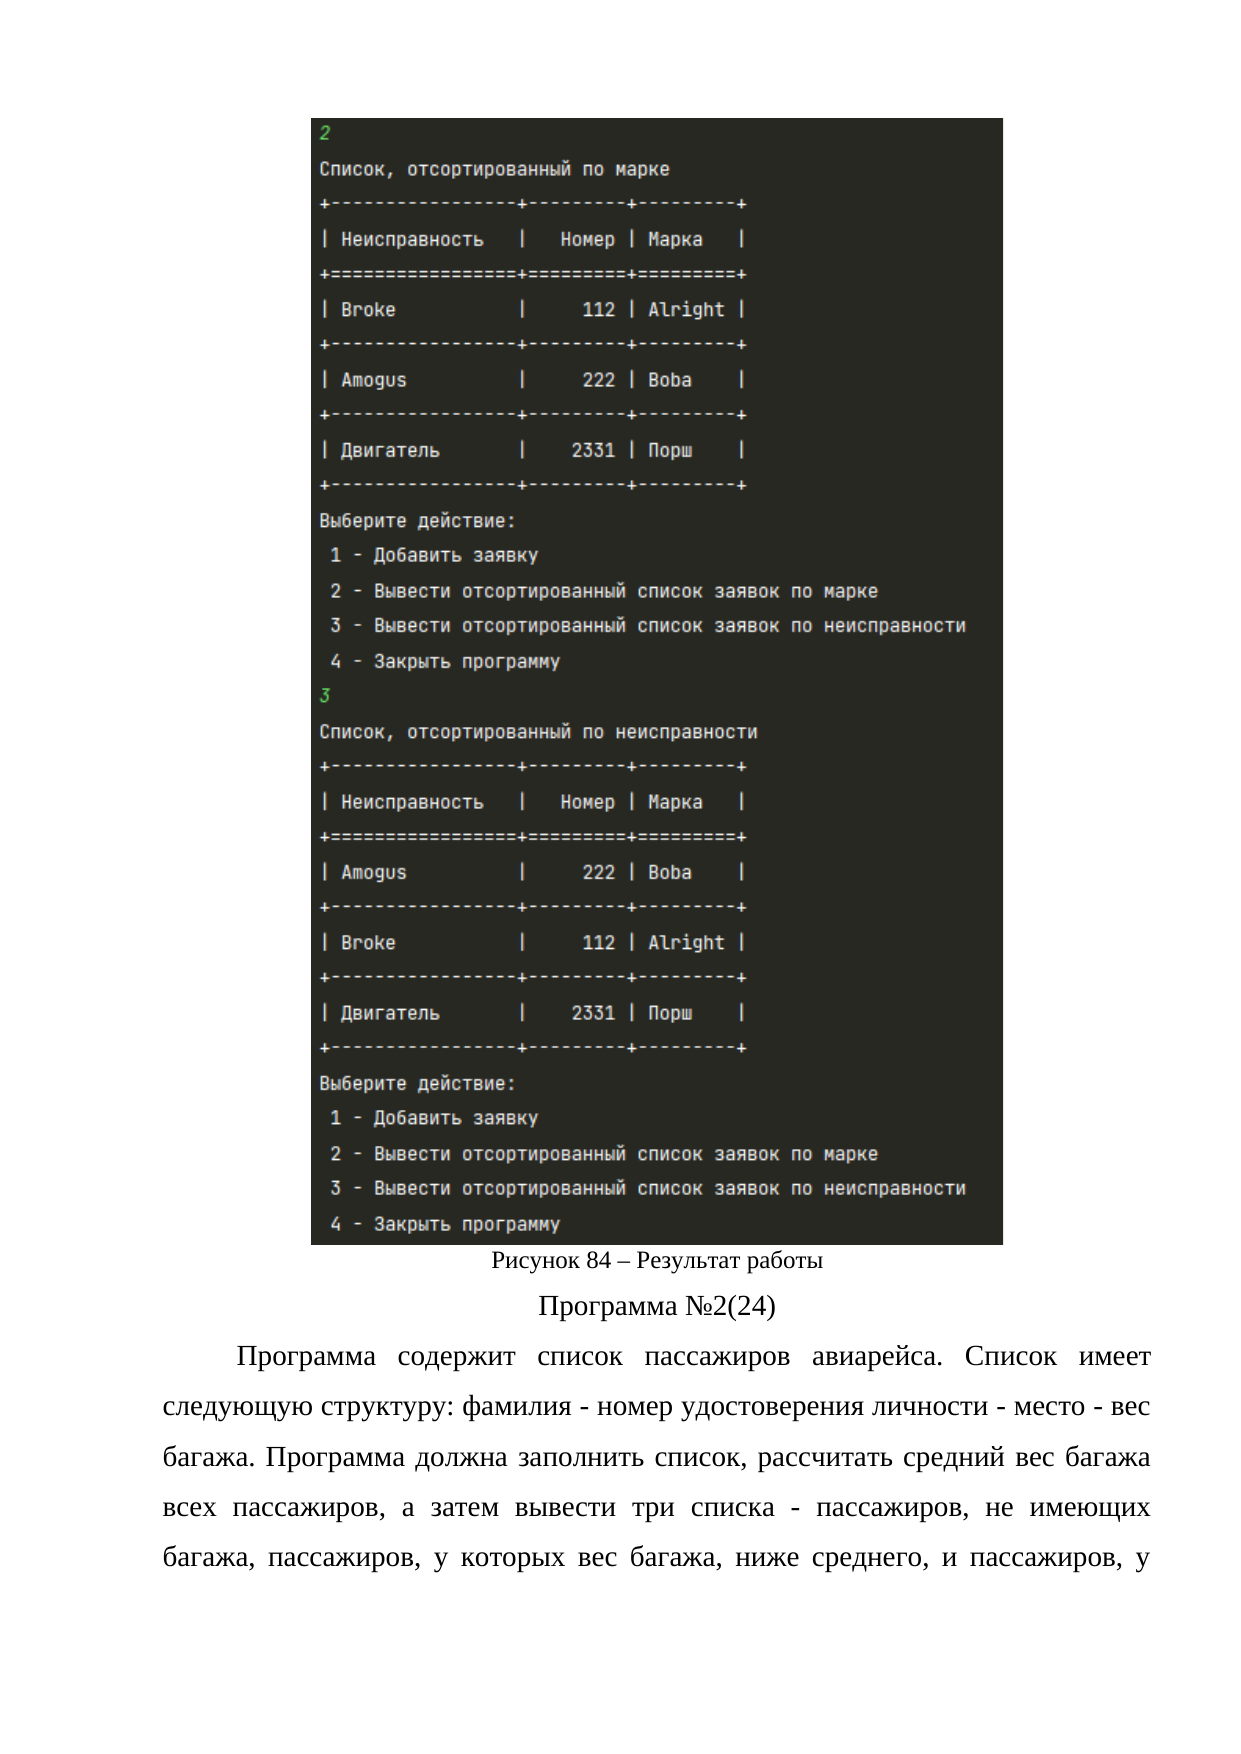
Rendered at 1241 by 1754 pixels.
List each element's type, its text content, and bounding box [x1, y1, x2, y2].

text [162, 1338, 1152, 1573]
text Программа №2(24) [162, 1288, 1152, 1321]
picture [311, 118, 1004, 1245]
text Рисунок 84 – Результат работы [162, 1245, 1152, 1273]
